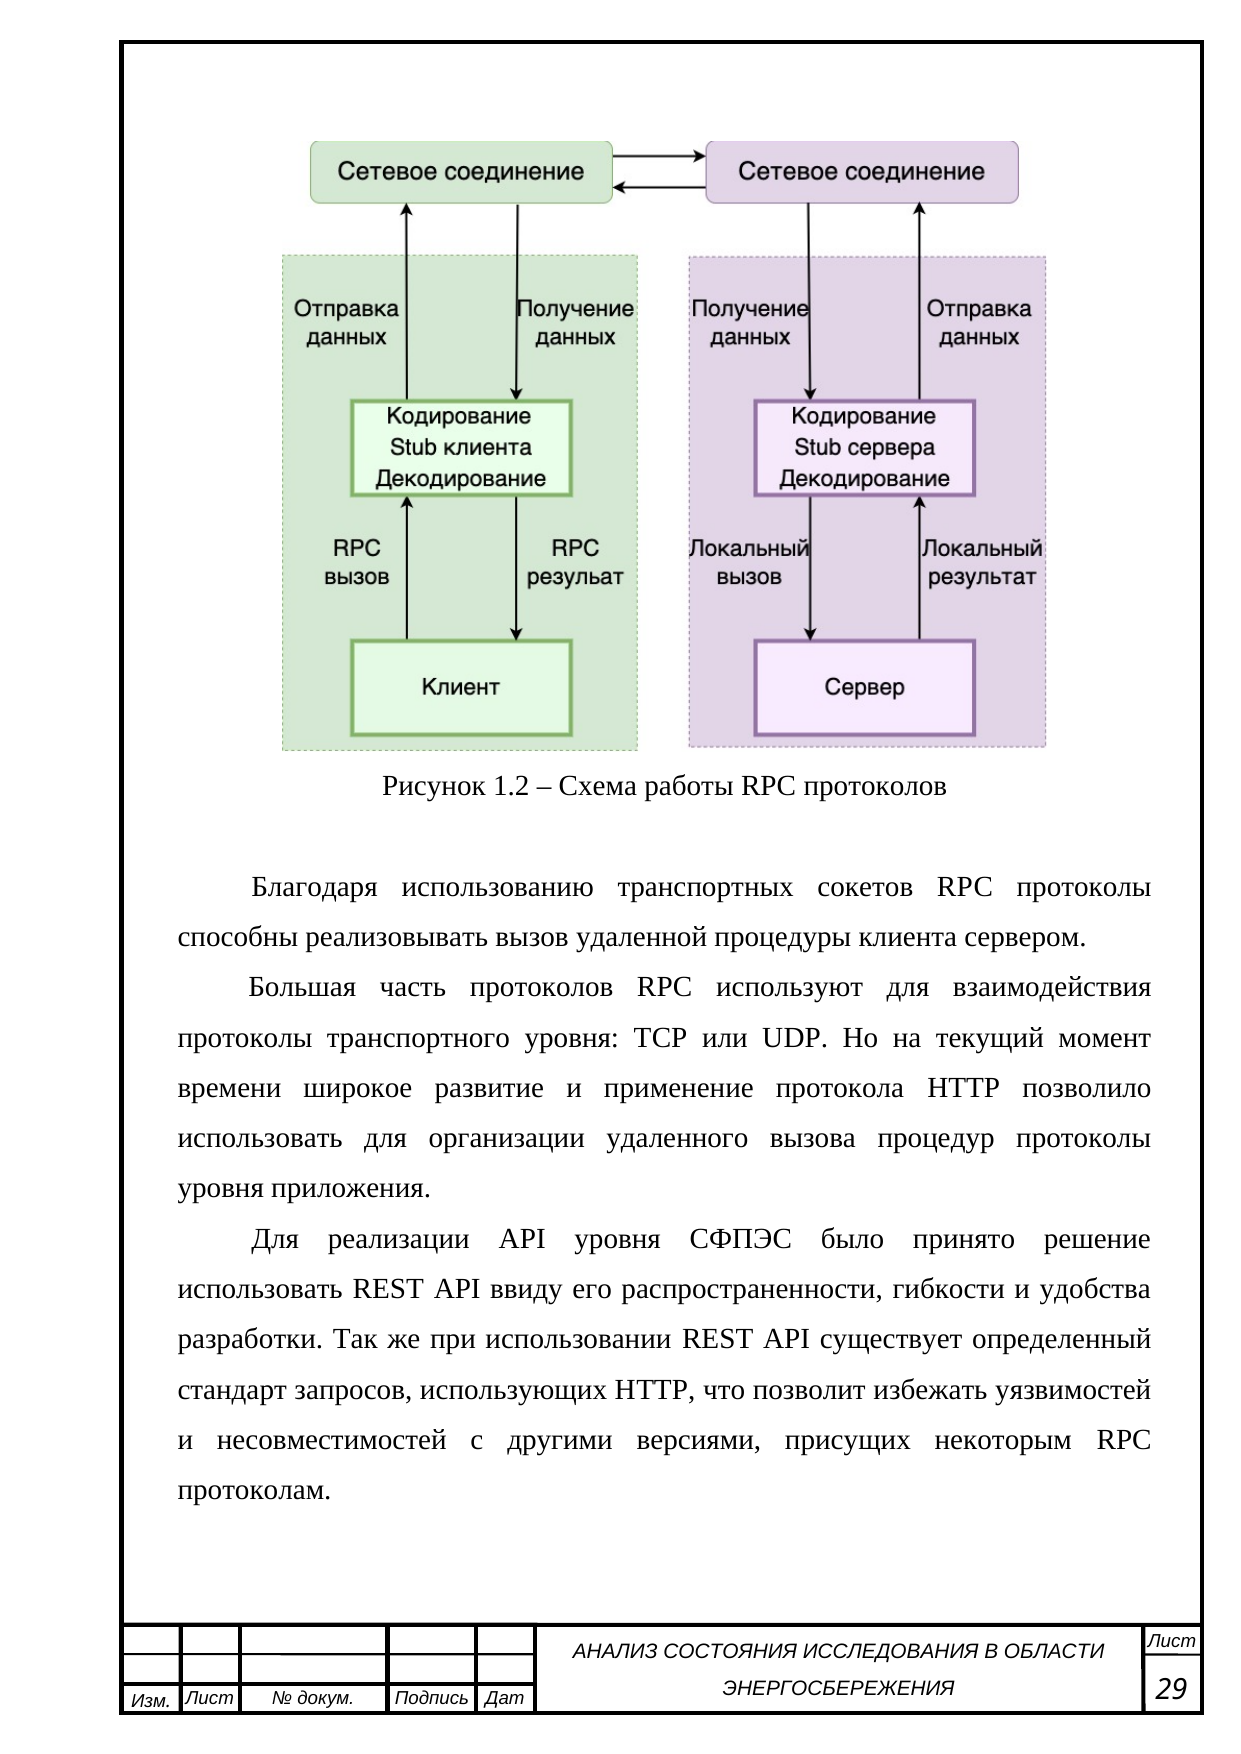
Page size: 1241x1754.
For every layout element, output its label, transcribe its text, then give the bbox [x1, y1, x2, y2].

text Благодаря использованию транспортных сокетов RPC протоколы способны реализовывать вызов удаленной процедуры клиента сервером. [177, 869, 1152, 953]
text Рисунок 1.2 – Схема работы RPC протоколов [177, 768, 1152, 802]
text Для реализации API уровня СФПЭС было принято решение использовать REST API ввиду его распространенности, гибкости и удобства разработки. Так же при использовании REST API существует определенный стандарт запросов, использующих HTTP, что позволит избежать уязвимостей и несовместимостей с другими версиями, присущих некоторым RPC протоколам. [177, 1221, 1152, 1506]
text Большая часть протоколов RPC используют для взаимодействия протоколы транспортного уровня: TCP или UDP. Но на текущий момент времени широкое развитие и применение протокола HTTP позволило использовать для организации удаленного вызова процедур протоколы уровня приложения. [177, 969, 1152, 1204]
picture [282, 141, 1047, 752]
